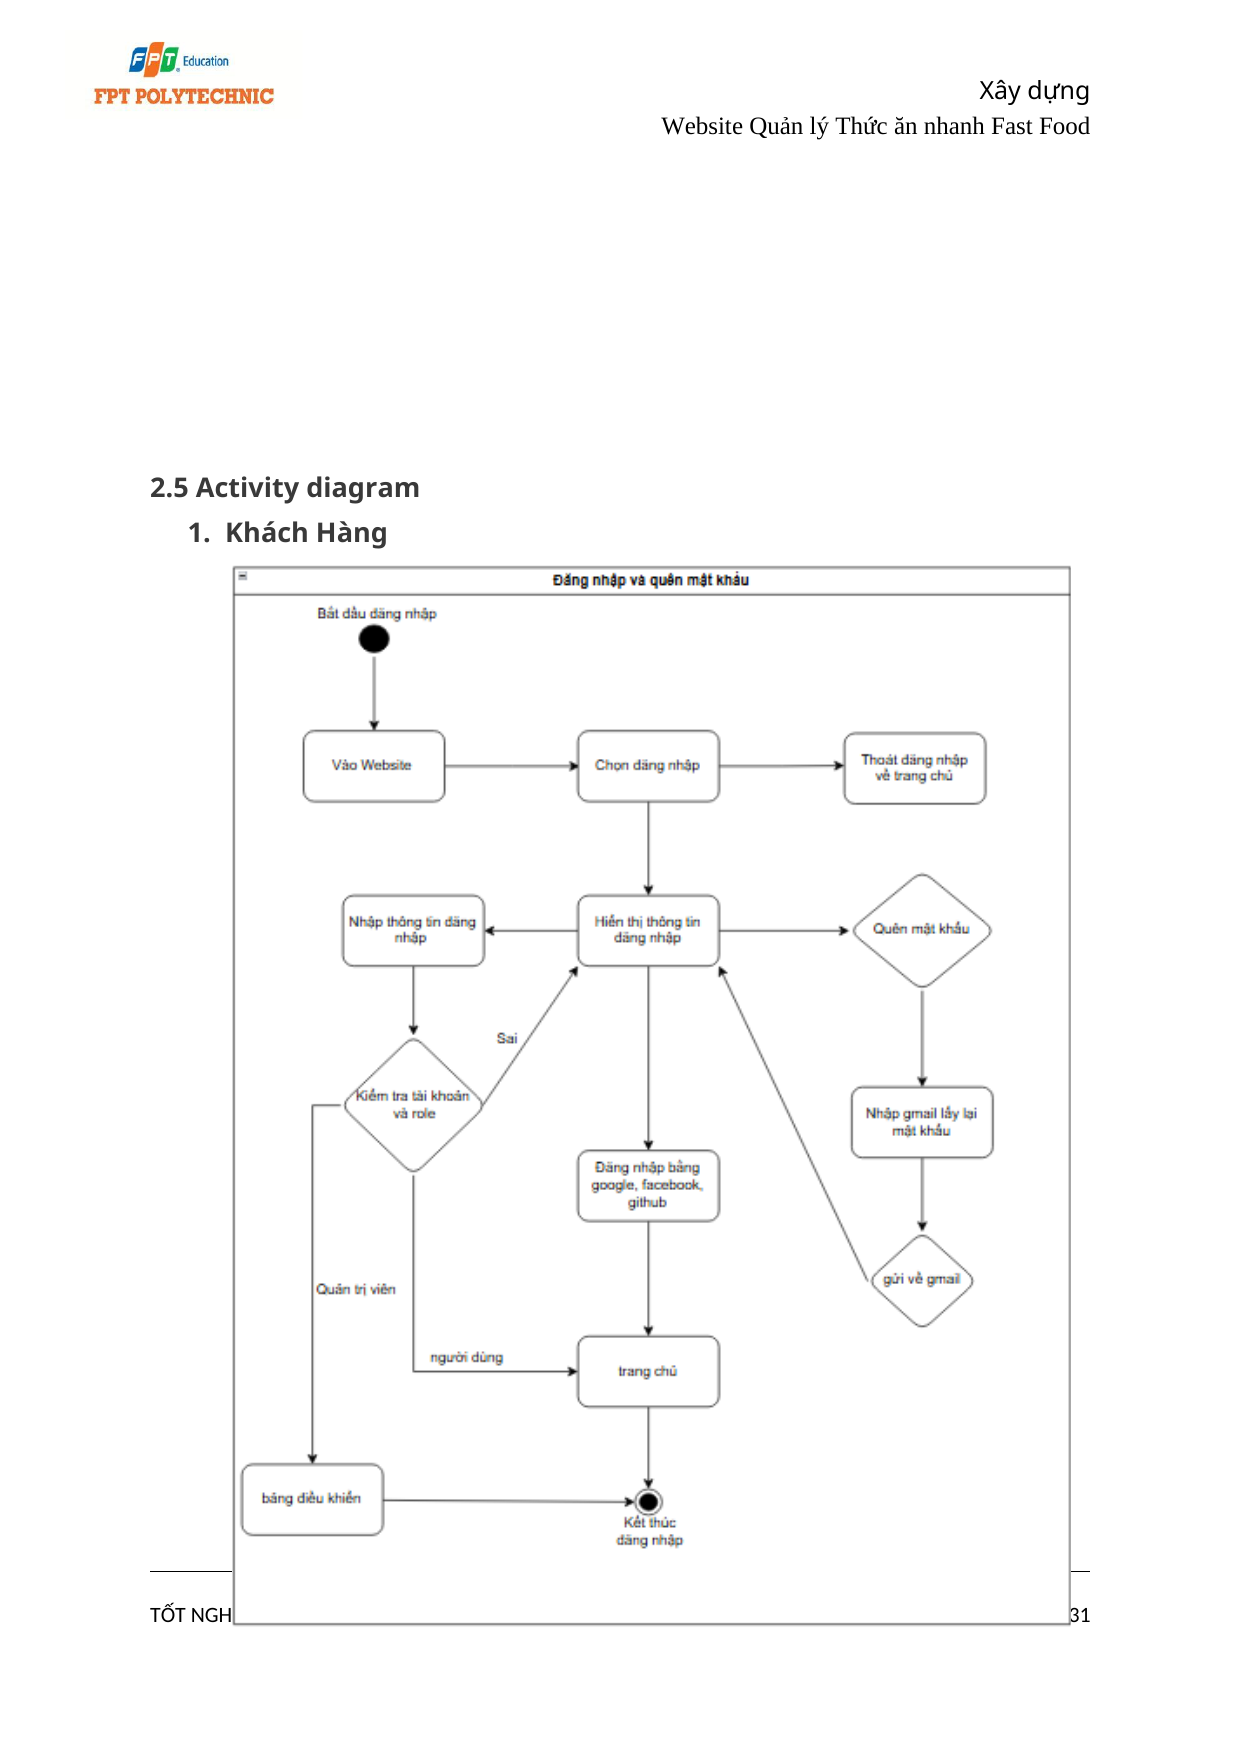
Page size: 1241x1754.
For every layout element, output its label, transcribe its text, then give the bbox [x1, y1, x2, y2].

subtitle 2.5 Activity diagram [150, 469, 1090, 506]
picture [230, 563, 1071, 1630]
subtitle Khách Hàng [187, 514, 1090, 551]
picture [65, 30, 303, 119]
